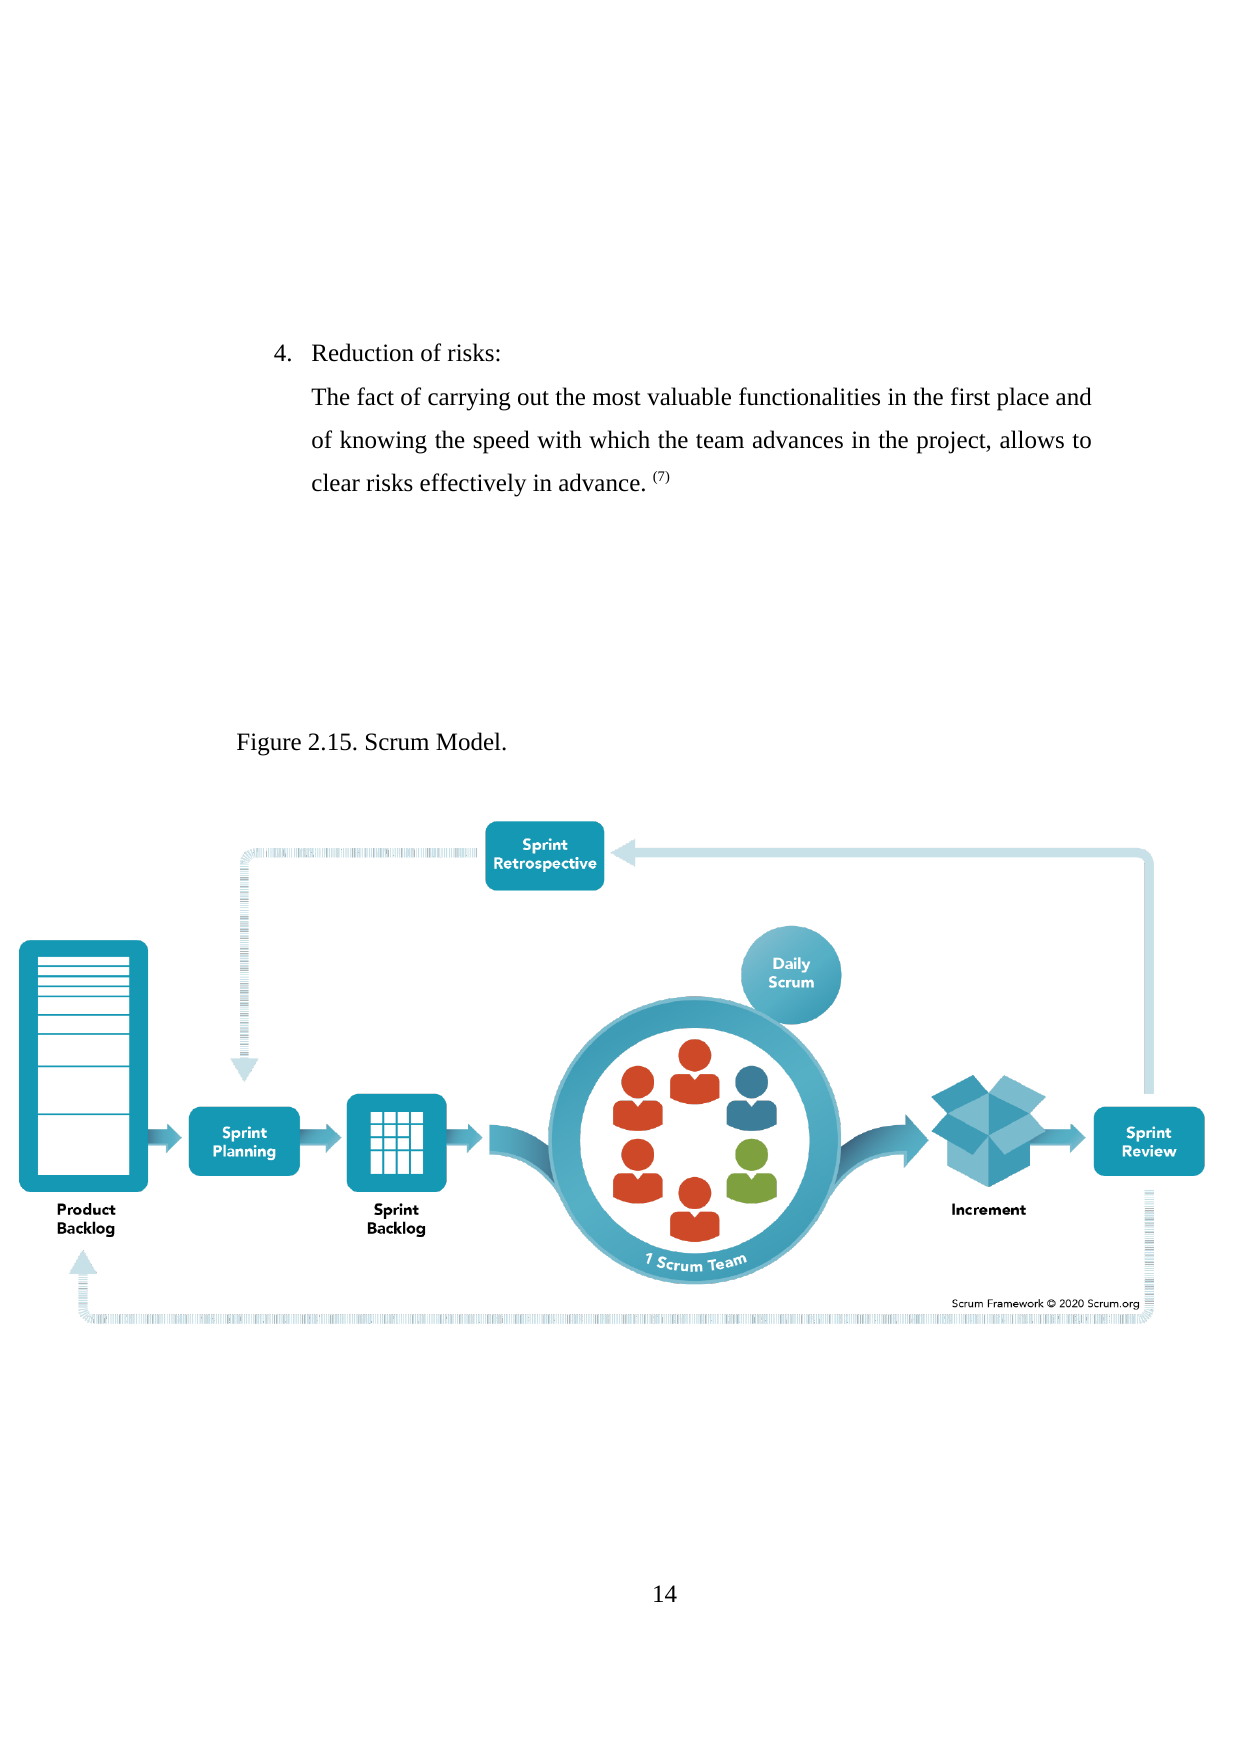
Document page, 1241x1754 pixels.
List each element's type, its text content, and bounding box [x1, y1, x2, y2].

list The fact of carrying out the most valuable functionalities in the first place and of knowing the speed with which the team advances in the project, allows to clear risks effectively in advance. (7) [311, 382, 1092, 497]
picture [0, 761, 1241, 1379]
list Reduction of risks: [274, 338, 1092, 367]
